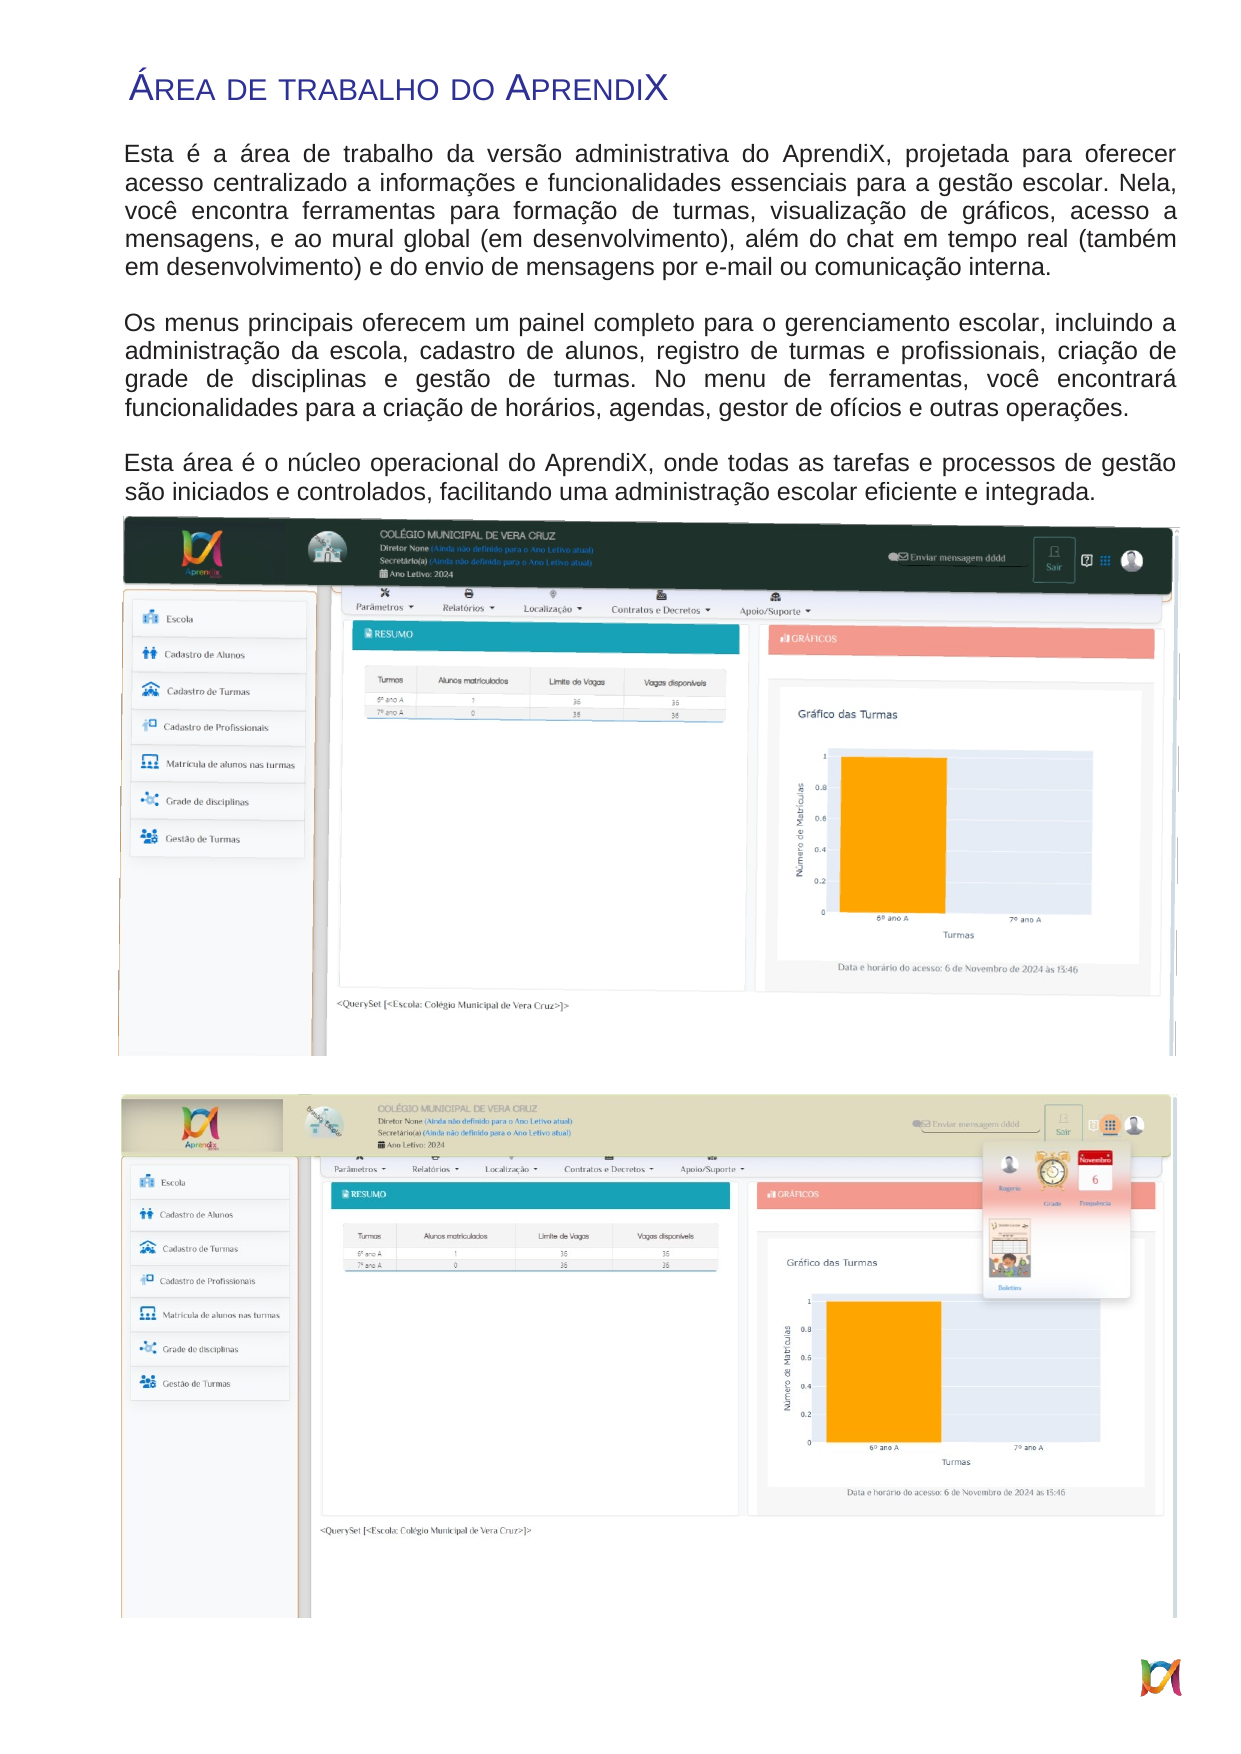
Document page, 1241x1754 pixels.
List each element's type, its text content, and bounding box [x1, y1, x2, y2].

text Esta é a área de trabalho da versão administrativa do AprendiX, projetada para oferecer acesso centralizado a informações e funcionalidades essenciais para a gestão escolar. Nela, você encontra ferramentas para formação de turmas, visualização de gráficos, acesso a mensagens, e ao mural global (em desenvolvimento), além do chat em tempo real (também em desenvolvimento) e do envio de mensagens por e-mail ou comunicação interna. [123, 140, 1178, 281]
text Esta área é o núcleo operacional do AprendiX, onde todas as tarefas e processos de gestão são iniciados e controlados, facilitando uma administração escolar eficiente e integrada. [123, 449, 1178, 505]
subtitle Área de trabalho do AprendiX [129, 66, 1182, 109]
picture [1138, 1657, 1183, 1697]
text Os menus principais oferecem um painel completo para o gerenciamento escolar, incluindo a administração da escola, cadastro de alunos, registro de turmas e profissionais, criação de grade de disciplinas e gestão de turmas. No menu de ferramentas, você encontrará funcionalidades para a criação de horários, agendas, gestor de ofícios e outras operações. [123, 308, 1178, 421]
picture [117, 516, 1181, 1056]
picture [121, 1094, 1179, 1618]
